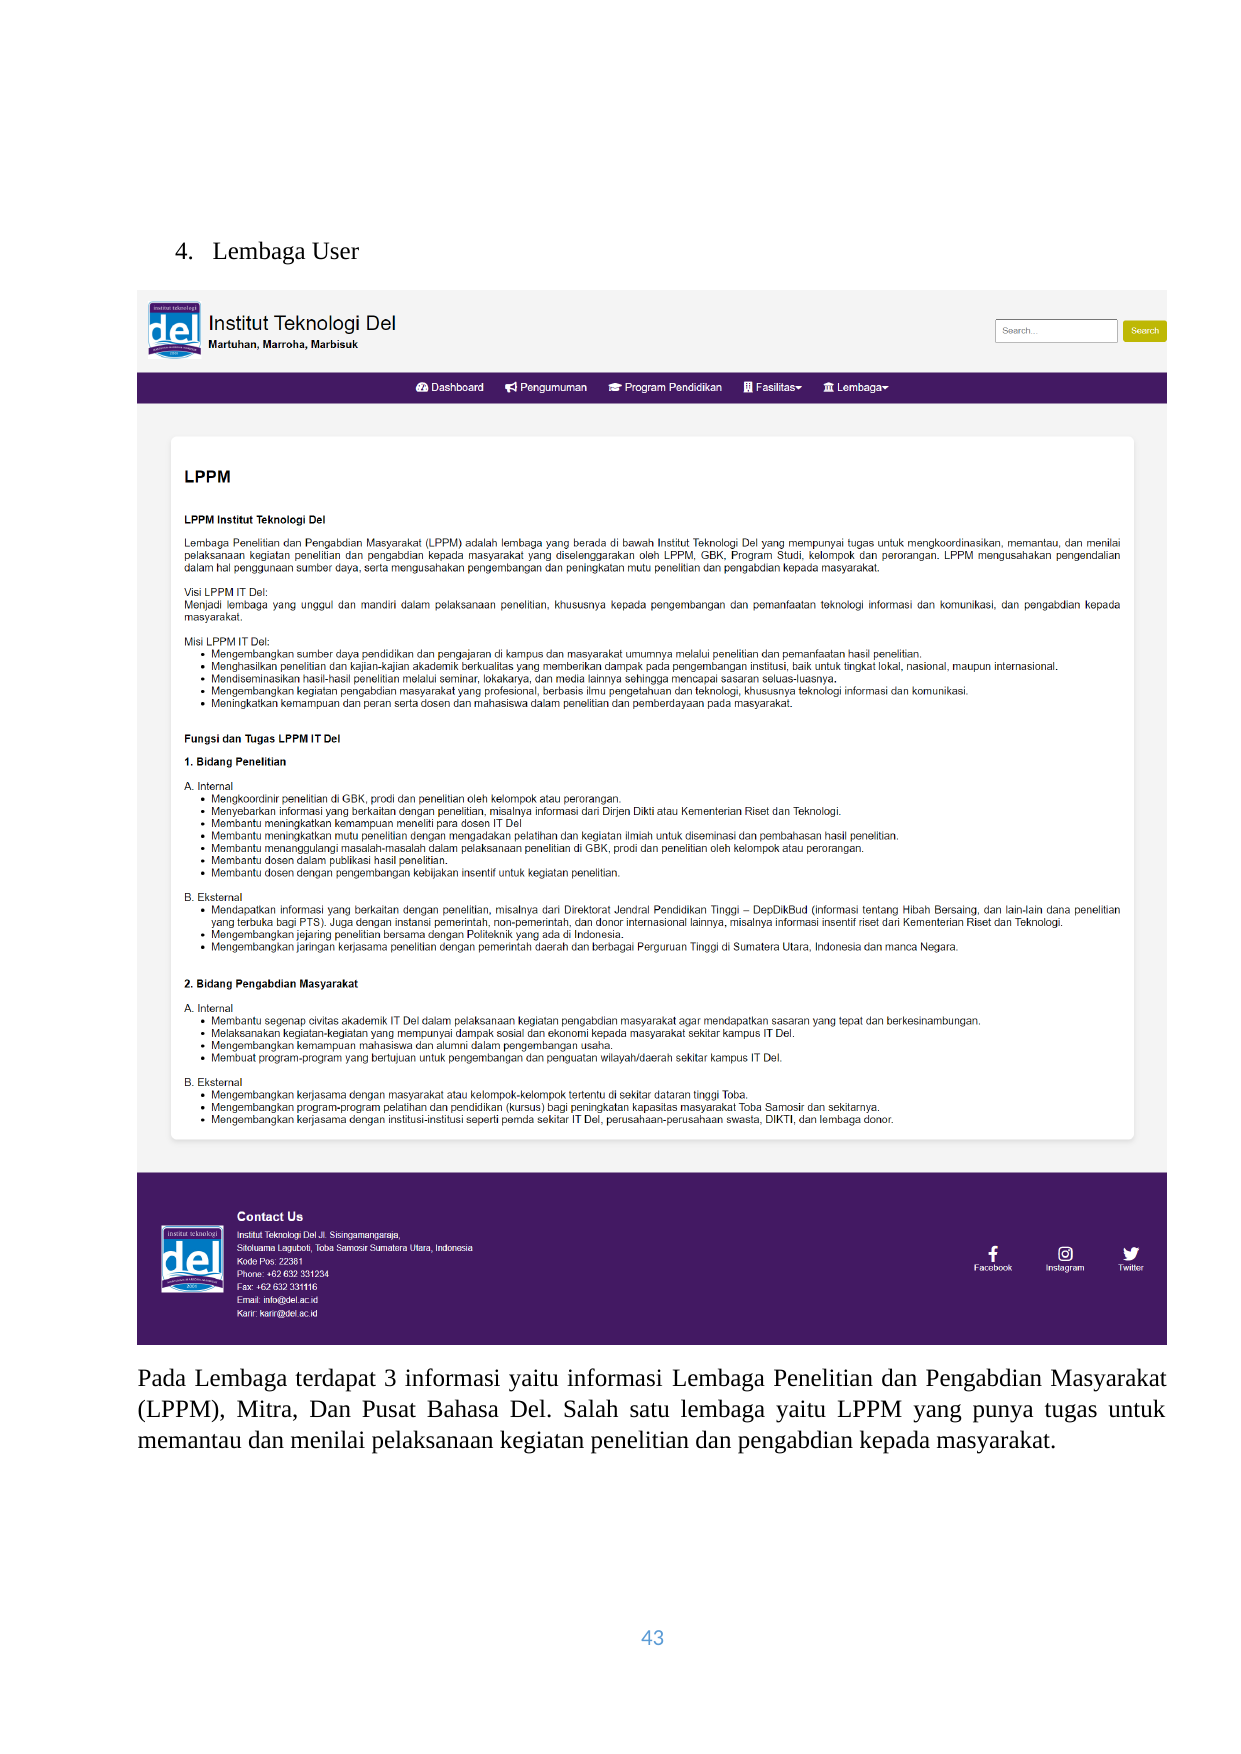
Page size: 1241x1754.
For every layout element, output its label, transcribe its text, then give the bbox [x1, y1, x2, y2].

text Pada Lembaga terdapat 3 informasi yaitu informasi Lembaga Penelitian dan Pengabdian Masyarakat (LPPM), Mitra, Dan Pusat Bahasa Del. Salah satu lembaga yaitu LPPM yang punya tugas untuk memantau dan menilai pelaksanaan kegiatan penelitian dan pengabdian kepada masyarakat. [137, 1363, 1167, 1454]
picture [137, 290, 1167, 1345]
list Lembaga User [175, 236, 1167, 265]
